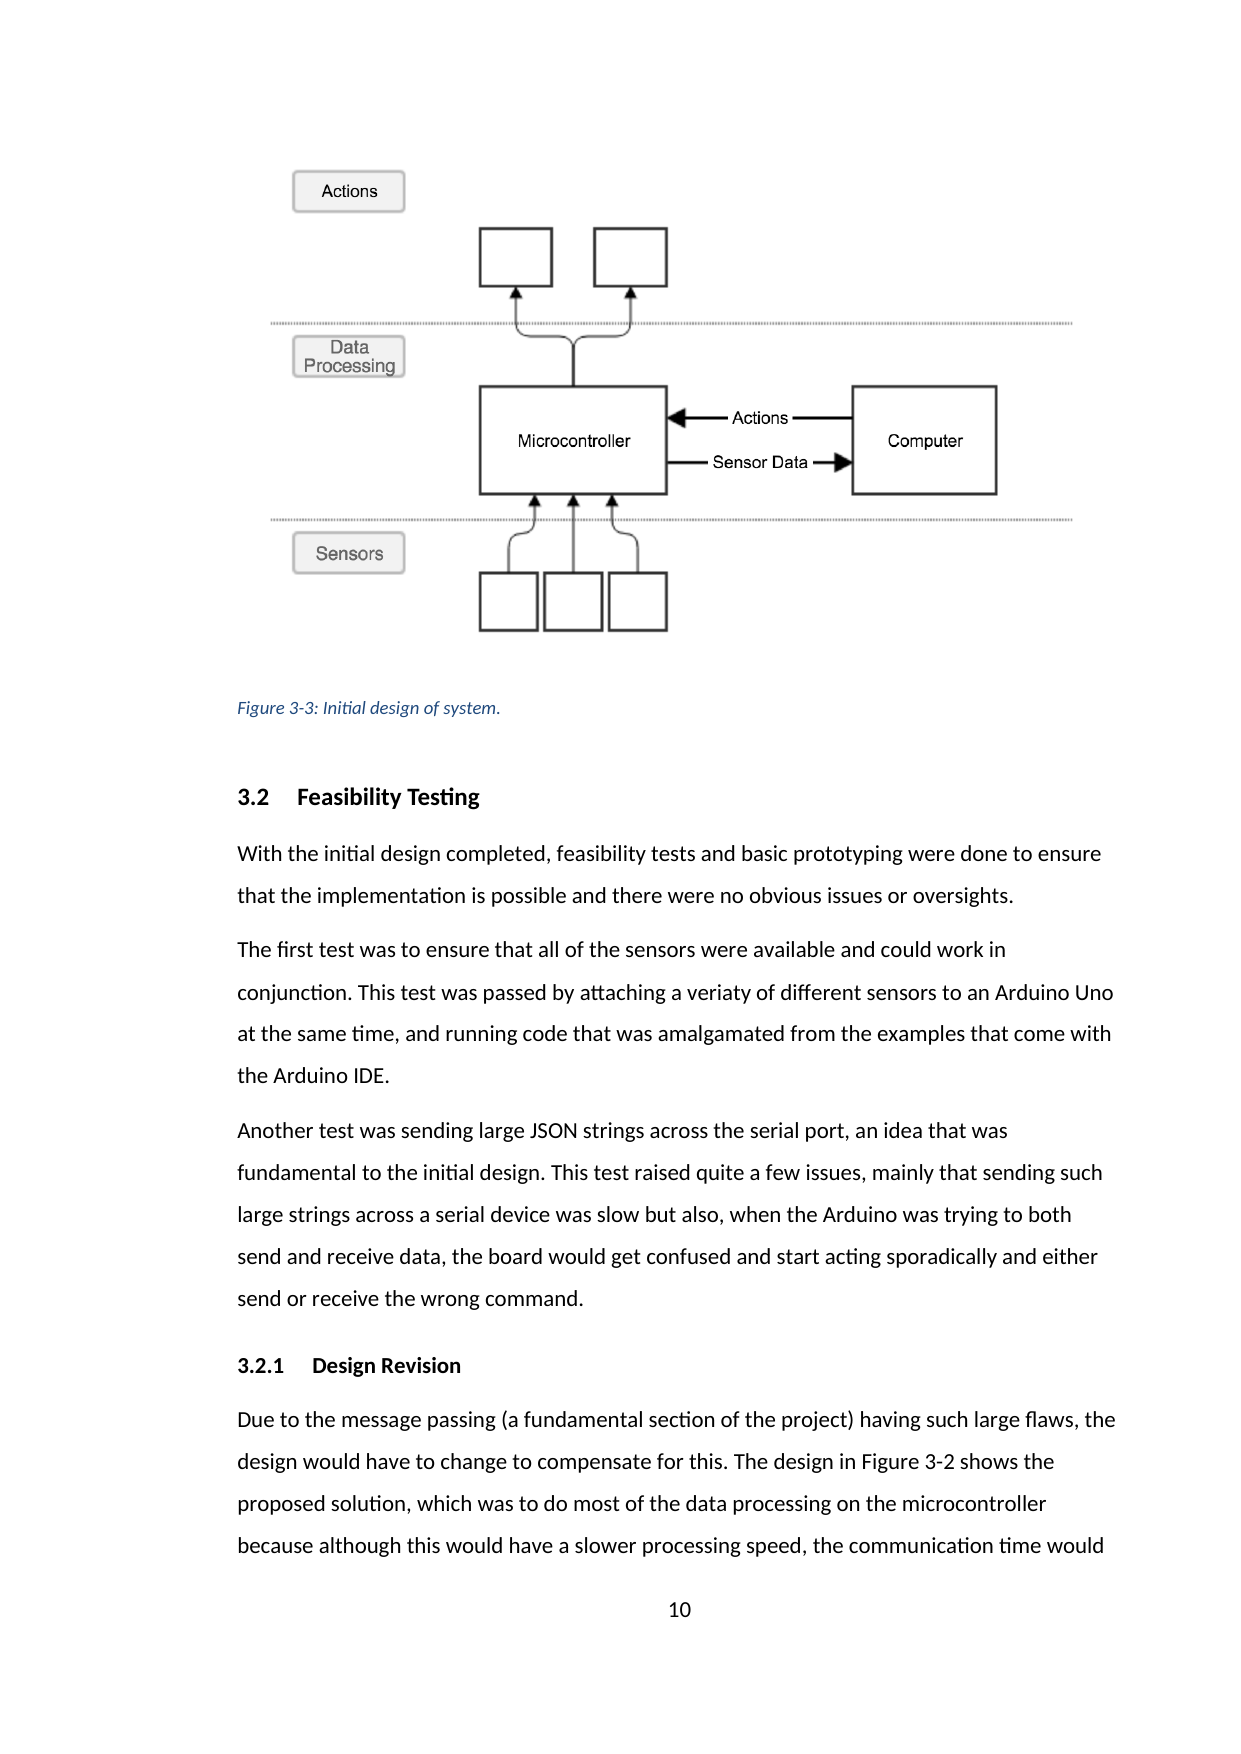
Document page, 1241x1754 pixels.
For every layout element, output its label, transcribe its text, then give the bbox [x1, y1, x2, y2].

subtitle Feasibility Testing [237, 781, 1122, 811]
picture [237, 118, 1122, 683]
text With the initial design completed, feasibility tests and basic prototyping were done to ensure that the implementation is possible and there were no obvious issues or oversights. [237, 839, 1122, 909]
text The first test was to ensure that all of the sensors were available and could work in conjunction. This test was passed by attaching a veriaty of different sensors to an Arduino Uno at the same time, and running code that was amalgamated from the examples that come with the Arduino IDE. [237, 936, 1122, 1089]
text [237, 1405, 1122, 1559]
text Another test was sending large JSON strings across the serial port, an idea that was fundamental to the initial design. This test raised quite a few issues, mainly that sending such large strings across a serial device was slow but also, when the Arduino was trying to both send and receive data, the board would get confused and start acting sporadically and either send or receive the wrong command. [237, 1116, 1122, 1312]
subtitle Design Revision [237, 1351, 1122, 1379]
